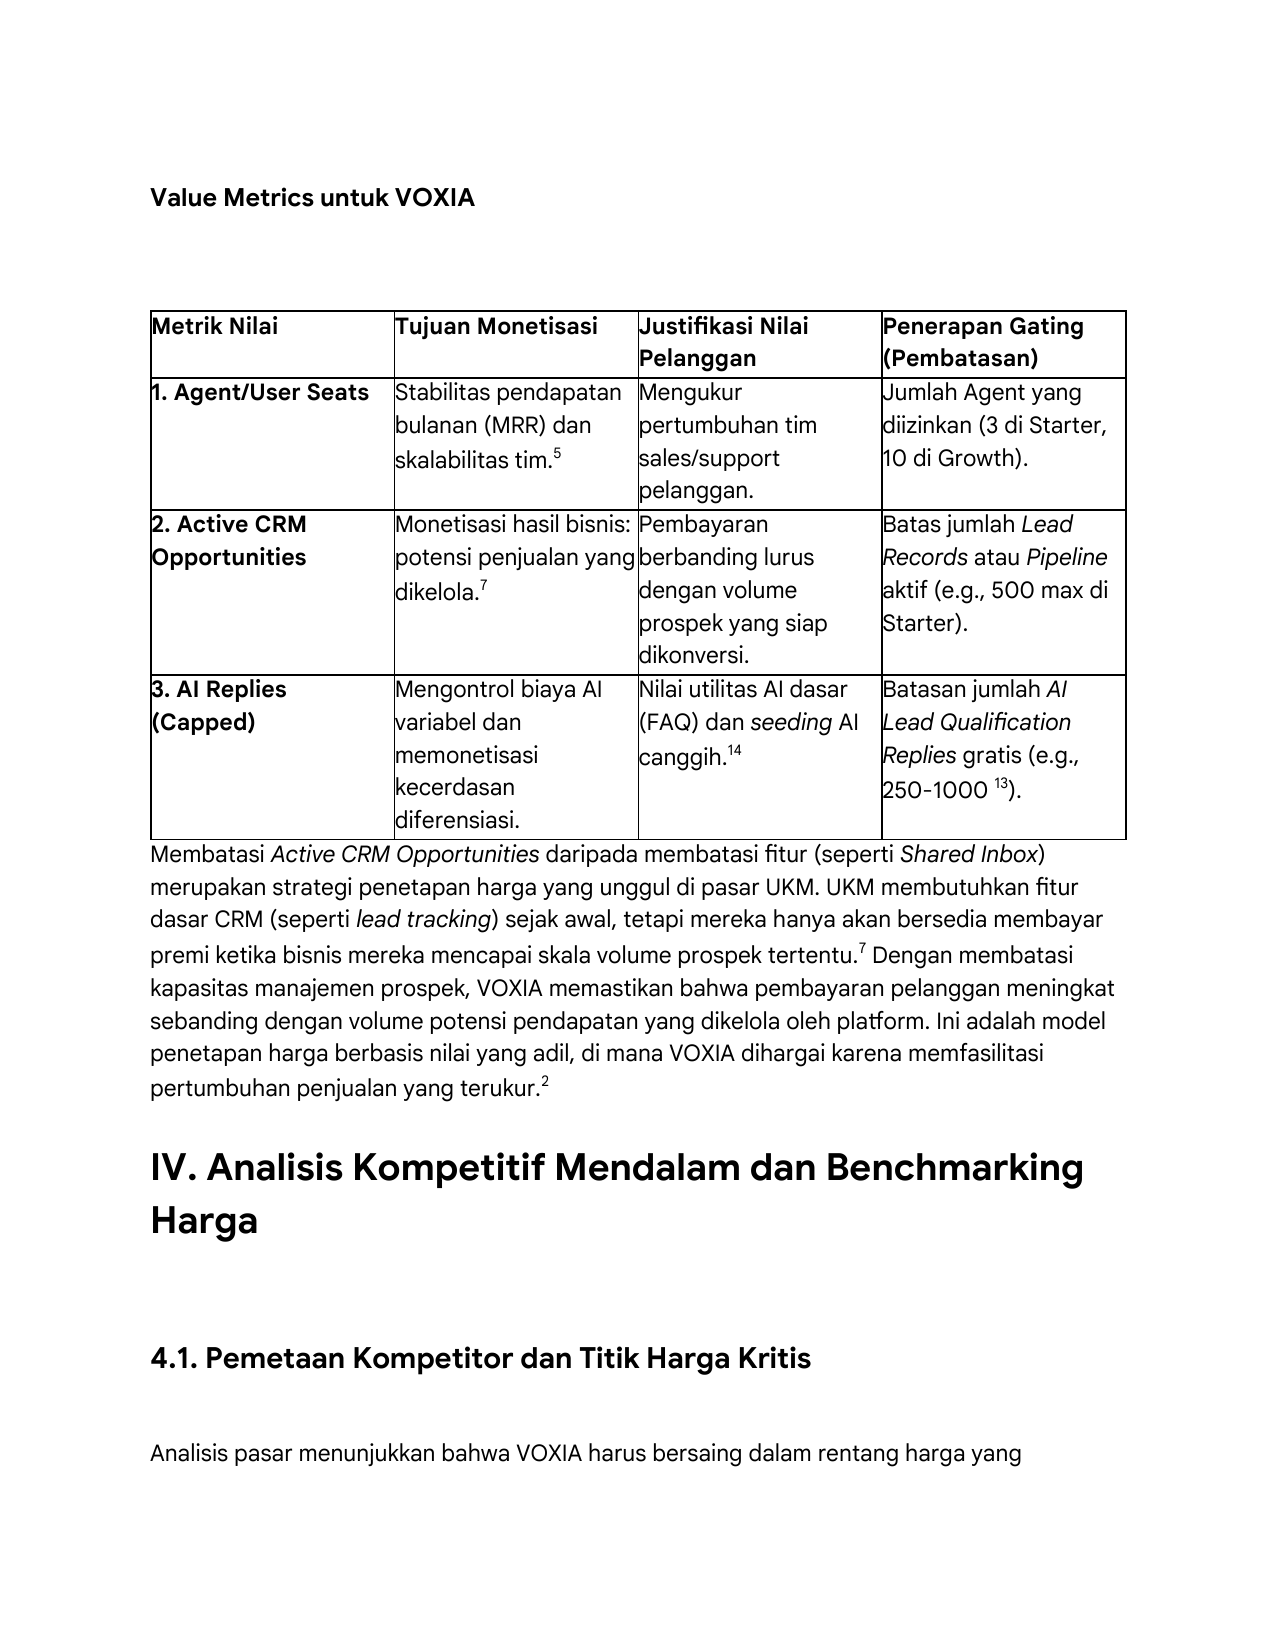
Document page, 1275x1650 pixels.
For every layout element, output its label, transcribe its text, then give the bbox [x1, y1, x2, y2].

table_cell Mengontrol biaya AI variabel dan memonetisasi kecerdasan diferensiasi. [395, 676, 638, 839]
table_cell Mengukur pertumbuhan tim sales/support pelanggan. [639, 379, 881, 509]
subtitle IV. Analisis Kompetitif Mendalam dan Benchmarking Harga [150, 1144, 1125, 1245]
table_cell Nilai utilitas AI dasar (FAQ) dan seeding AI canggih.14 [639, 676, 881, 839]
table_header Justifikasi Nilai Pelanggan [639, 312, 881, 377]
table_header Tujuan Monetisasi [395, 312, 638, 377]
table_header Penerapan Gating (Pembatasan) [883, 312, 1125, 377]
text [150, 1439, 1125, 1468]
table_cell 2. Active CRM Opportunities [152, 511, 394, 674]
table_cell 3. AI Replies (Capped) [152, 676, 394, 839]
table_cell Batasan jumlah AI Lead Qualification Replies gratis (e.g., 250-1000 13). [883, 676, 1125, 839]
table_cell Batas jumlah Lead Records atau Pipeline aktif (e.g., 500 max di Starter). [883, 511, 1125, 674]
table_cell Jumlah Agent yang diizinkan (3 di Starter, 10 di Growth). [883, 379, 1125, 509]
table_header Metrik Nilai [152, 312, 394, 377]
table_cell Monetisasi hasil bisnis: potensi penjualan yang dikelola.7 [395, 511, 638, 674]
table_cell Stabilitas pendapatan bulanan (MRR) dan skalabilitas tim.5 [395, 379, 638, 509]
table_cell 1. Agent/User Seats [152, 379, 394, 509]
subtitle Value Metrics untuk VOXIA [150, 183, 1125, 214]
subtitle 4.1. Pemetaan Kompetitor dan Titik Harga Kritis [150, 1340, 1125, 1377]
text Membatasi Active CRM Opportunities daripada membatasi fitur (seperti Shared Inbox) merupakan strategi penetapan harga yang unggul di pasar UKM. UKM membutuhkan fitur dasar CRM (seperti lead tracking) sejak awal, tetapi mereka hanya akan bersedia membayar premi ketika bisnis mereka mencapai skala volume prospek tertentu.7 Dengan membatasi kapasitas manajemen prospek, VOXIA memastikan bahwa pembayaran pelanggan meningkat sebanding dengan volume potensi pendapatan yang dikelola oleh platform. Ini adalah model penetapan harga berbasis nilai yang adil, di mana VOXIA dihargai karena memfasilitasi pertumbuhan penjualan yang terukur.2 [150, 840, 1125, 1104]
table_cell Pembayaran berbanding lurus dengan volume prospek yang siap dikonversi. [639, 511, 881, 674]
